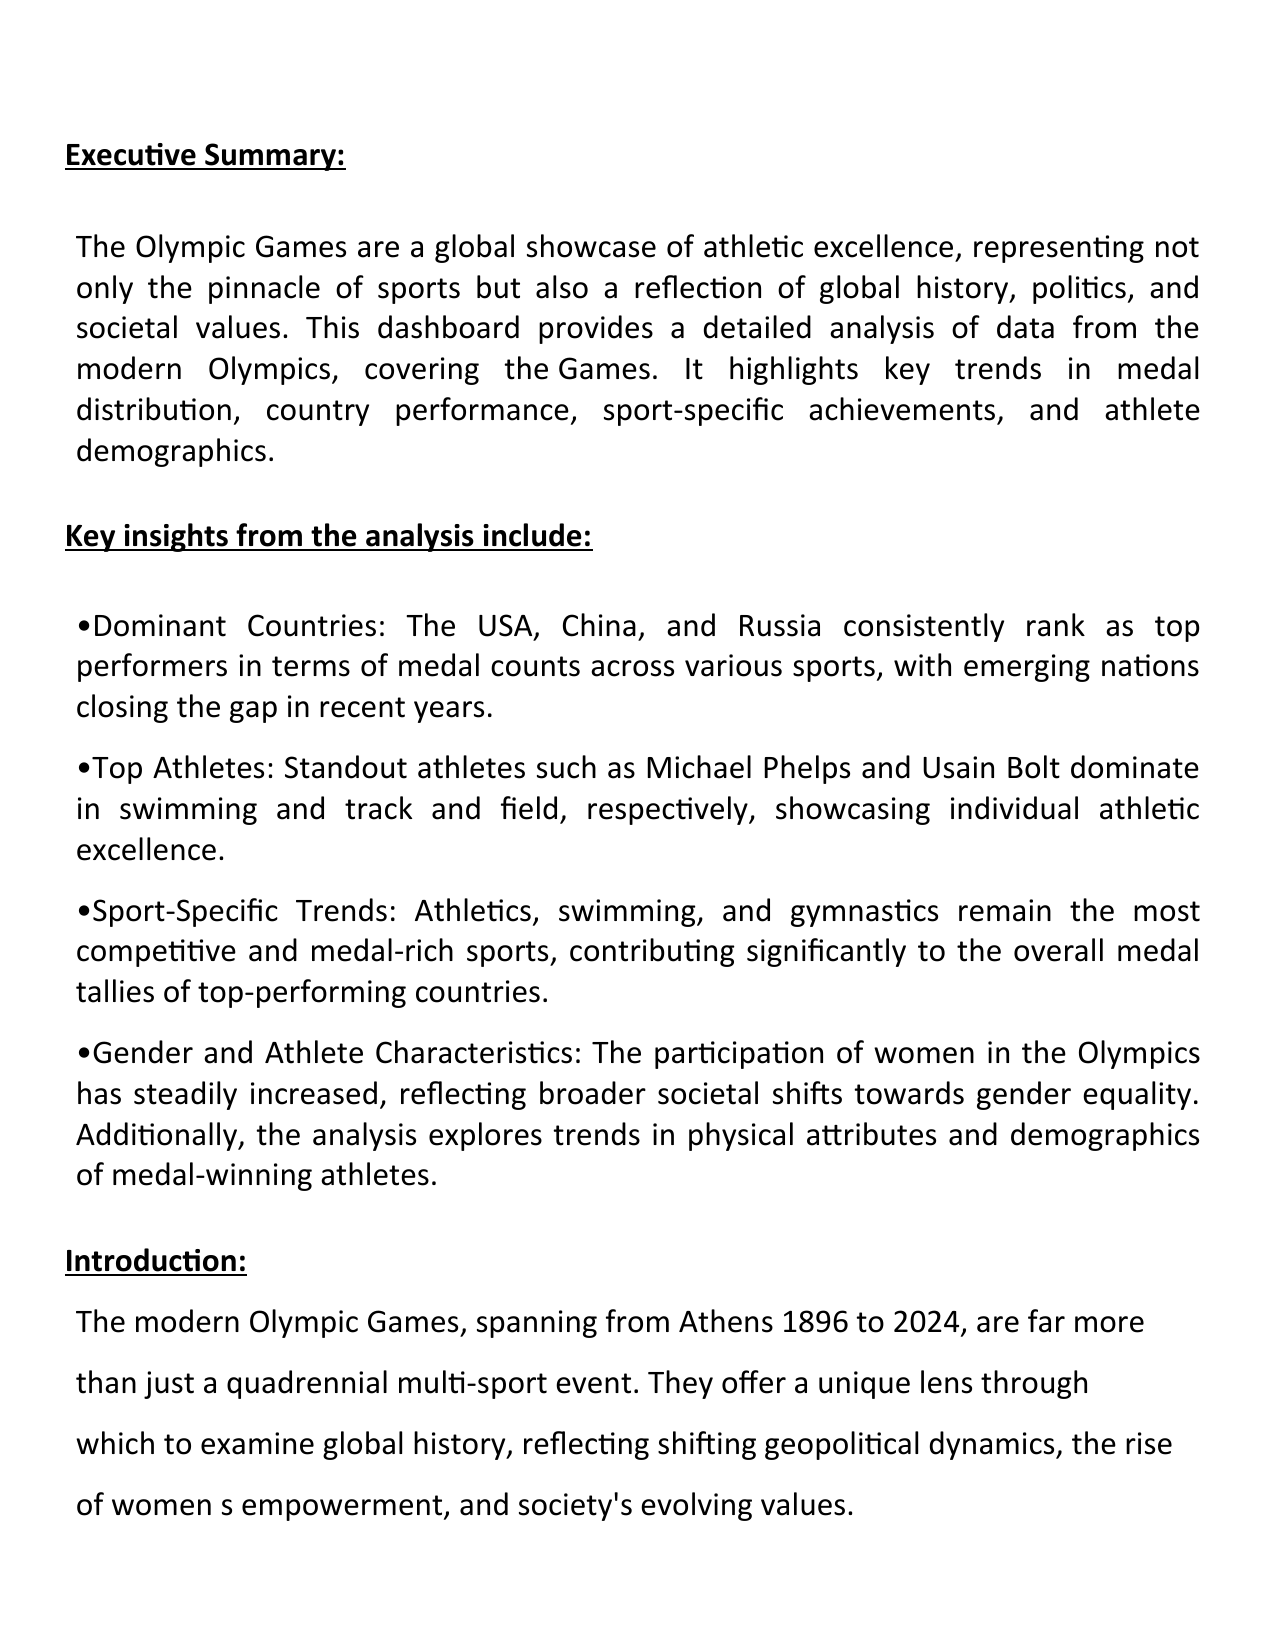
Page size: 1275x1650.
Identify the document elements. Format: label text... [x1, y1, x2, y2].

subtitle Introduction: [64, 1239, 1202, 1279]
text •Gender and Athlete Characteristics: The participation of women in the Olympics has steadily increased, reflecting broader societal shifts towards gender equality. Additionally, the analysis explores trends in physical attributes and demographics of medal-winning athletes. [76, 1031, 1202, 1194]
text •Dominant Countries: The USA, China, and Russia consistently rank as top performers in terms of medal counts across various sports, with emerging nations closing the gap in recent years. [76, 604, 1202, 726]
text The modern Olympic Games, spanning from Athens 1896 to 2024, are far more [76, 1300, 1202, 1341]
text •Top Athletes: Standout athletes such as Michael Phelps and Usain Bolt dominate in swimming and track and field, respectively, showcasing individual athletic excellence. [76, 746, 1202, 868]
text •Sport-Specific Trends: Athletics, swimming, and gymnastics remain the most competitive and medal-rich sports, contributing significantly to the overall medal tallies of top-performing countries. [76, 889, 1202, 1011]
text than just a quadrennial multi-sport event. They offer a unique lens through [76, 1361, 1202, 1402]
subtitle Key insights from the analysis include: [64, 514, 1202, 555]
text which to examine global history, reflecting shifting geopolitical dynamics, the rise [76, 1422, 1202, 1463]
subtitle Executive Summary: [64, 133, 1202, 174]
text The Olympic Games are a global showcase of athletic excellence, representing not only the pinnacle of sports but also a reflection of global history, politics, and societal values. This dashboard provides a detailed analysis of data from the modern Olympics, covering the Games. It highlights key trends in medal distribution, country performance, sport-specific achievements, and athlete demographics. [76, 225, 1202, 469]
text of women s empowerment, and society's evolving values. [76, 1483, 1202, 1524]
